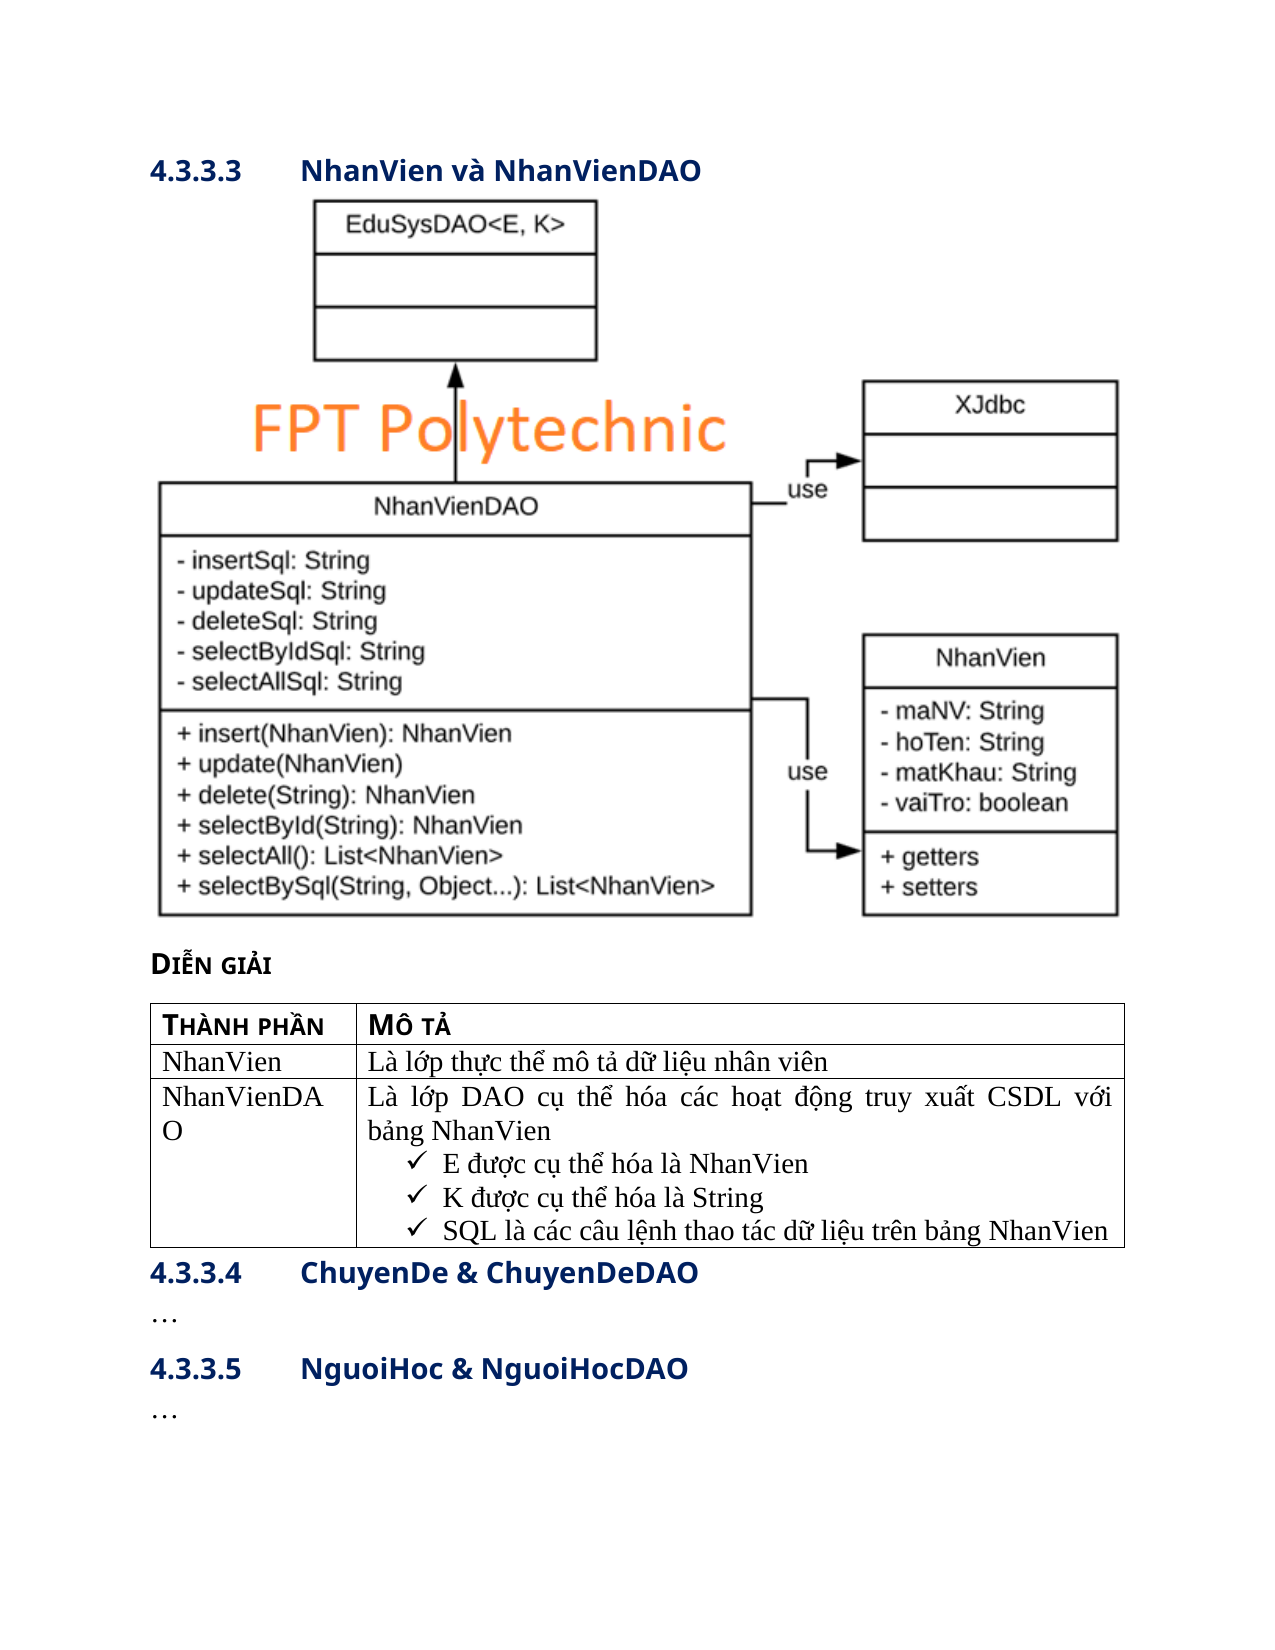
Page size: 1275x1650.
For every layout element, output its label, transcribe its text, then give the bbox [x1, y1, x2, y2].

table_cell Là lớp thực thể mô tả dữ liệu nhân viên [357, 1045, 1124, 1078]
table_cell NhanVien [151, 1045, 356, 1078]
table_cell NhanVienDAO [151, 1079, 356, 1247]
subtitle ChuyenDe & ChuyenDeDAO [150, 1252, 1125, 1292]
picture [150, 192, 1125, 924]
table_cell Là lớp DAO cụ thể hóa các hoạt động truy xuất CSDL với bảng NhanVien E được cụ thể hóa là NhanVien K được cụ thể hóa là String SQL là các câu lệnh thao tác dữ liệu trên bảng NhanVien [357, 1079, 1124, 1247]
table_header Mô tả [357, 1004, 1124, 1043]
text … [150, 1391, 1125, 1424]
text … [150, 1295, 1125, 1329]
table_header Thành phần [151, 1004, 356, 1043]
text Diễn giải [150, 943, 1125, 983]
subtitle NhanVien và NhanVienDAO [150, 150, 1125, 190]
subtitle NguoiHoc & NguoiHocDAO [150, 1348, 1125, 1388]
